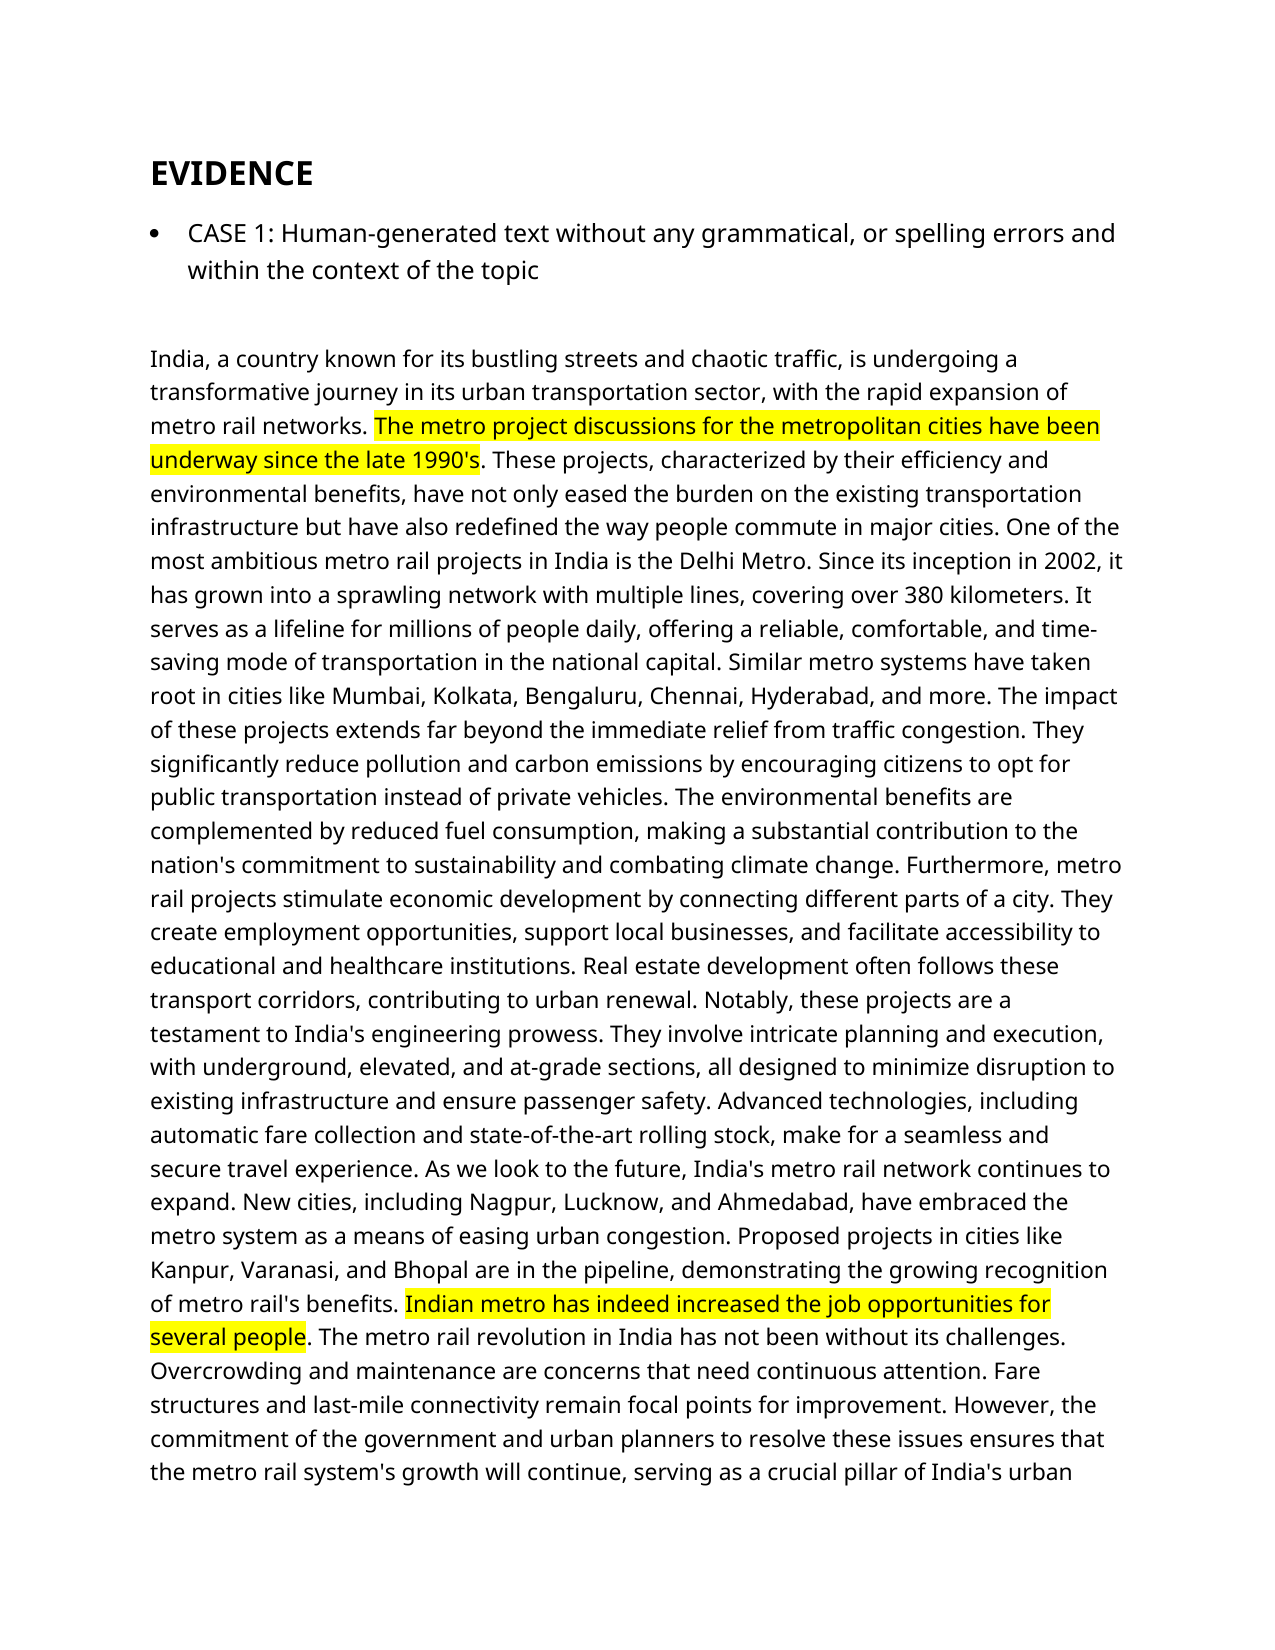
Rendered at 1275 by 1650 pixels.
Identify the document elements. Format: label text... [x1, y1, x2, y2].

text EVIDENCE [150, 150, 1125, 195]
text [150, 343, 1125, 1488]
list CASE 1: Human-generated text without any grammatical, or spelling errors and within the context of the topic [150, 216, 1125, 286]
